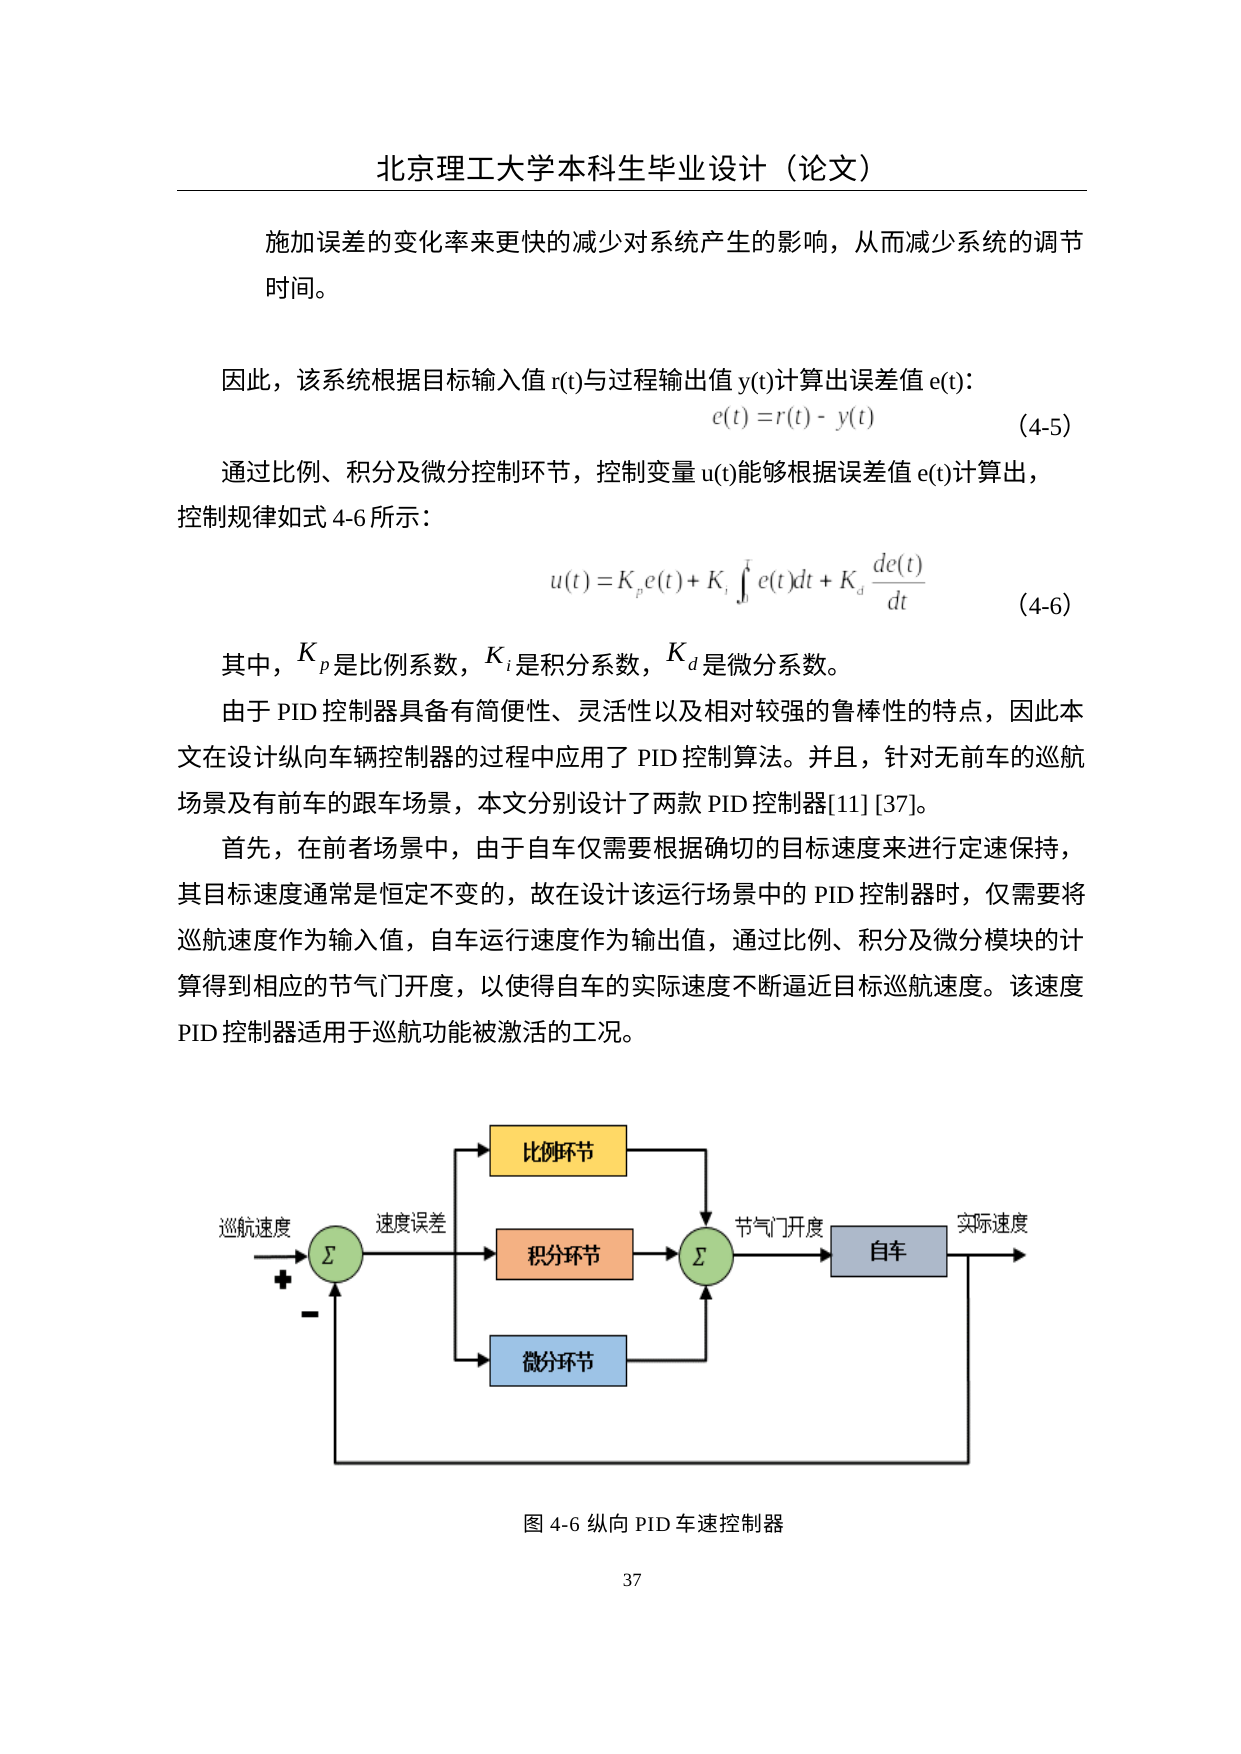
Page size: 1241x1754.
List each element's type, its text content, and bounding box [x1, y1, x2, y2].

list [221, 213, 1087, 305]
text （4-5） [177, 397, 1087, 442]
text 首先，在前者场景中，由于自车仅需要根据确切的目标速度来进行定速保持，其目标速度通常是恒定不变的，故在设计该运行场景中的PID控制器时，仅需要将巡航速度作为输入值，自车运行速度作为输出值，通过比例、积分及微分模块的计算得到相应的节气门开度，以使得自车的实际速度不断逼近目标巡航速度。该速度PID控制器适用于巡航功能被激活的工况。 [177, 819, 1087, 1048]
text 由于PID控制器具备有简便性、灵活性以及相对较强的鲁棒性的特点，因此本文在设计纵向车辆控制器的过程中应用了PID控制算法。并且，针对无前车的巡航场景及有前车的跟车场景，本文分别设计了两款PID控制器[11] [37]。 [177, 682, 1087, 819]
text 控制规律如式4-6所示： [177, 488, 1087, 534]
text 因此，该系统根据目标输入值r(t)与过程输出值y(t)计算出误差值e(t)： [177, 351, 1087, 397]
picture [213, 1100, 1057, 1492]
text 通过比例、积分及微分控制环节，控制变量u(t)能够根据误差值e(t)计算出， [221, 442, 1087, 488]
text 其中，是比例系数，是积分系数，是微分系数。 [177, 636, 1087, 682]
text （4-6） [177, 534, 1087, 636]
text 图4-6 纵向PID车速控制器 [177, 1492, 1087, 1537]
